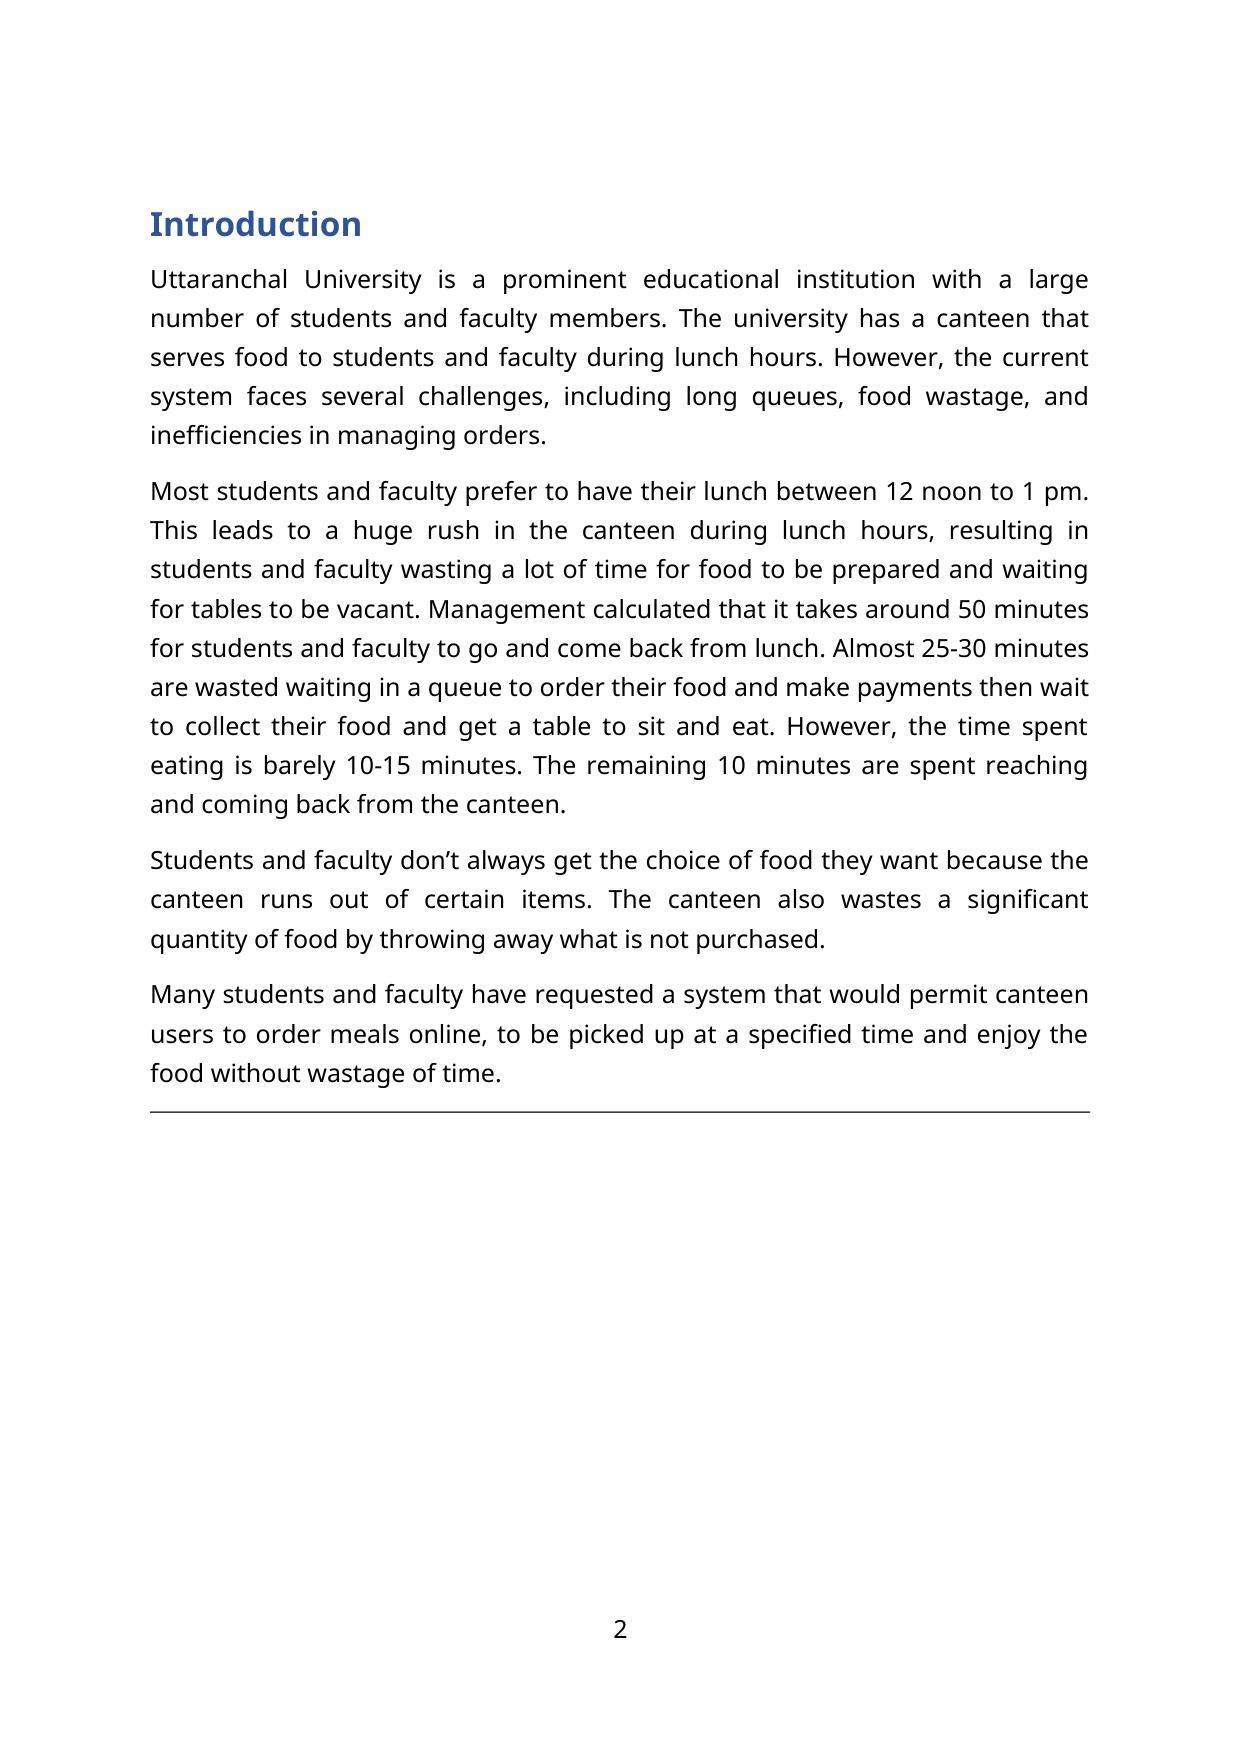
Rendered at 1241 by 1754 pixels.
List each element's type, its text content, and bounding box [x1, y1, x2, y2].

text Many students and faculty have requested a system that would permit canteen users to order meals online, to be picked up at a specified time and enjoy the food without wastage of time. [150, 977, 1090, 1089]
text Most students and faculty prefer to have their lunch between 12 noon to 1 pm. This leads to a huge rush in the canteen during lunch hours, resulting in students and faculty wasting a lot of time for food to be prepared and waiting for tables to be vacant. Management calculated that it takes around 50 minutes for students and faculty to go and come back from lunch. Almost 25-30 minutes are wasted waiting in a queue to order their food and make payments then wait to collect their food and get a table to sit and eat. However, the time spent eating is barely 10-15 minutes. The remaining 10 minutes are spent reaching and coming back from the canteen. [150, 474, 1090, 821]
text Students and faculty don’t always get the choice of food they want because the canteen runs out of certain items. The canteen also wastes a significant quantity of food by throwing away what is not purchased. [150, 843, 1090, 955]
text Uttaranchal University is a prominent educational institution with a large number of students and faculty members. The university has a canteen that serves food to students and faculty during lunch hours. However, the current system faces several challenges, including long queues, food wastage, and inefficiencies in managing orders. [150, 261, 1090, 452]
subtitle Introduction [150, 201, 1090, 246]
